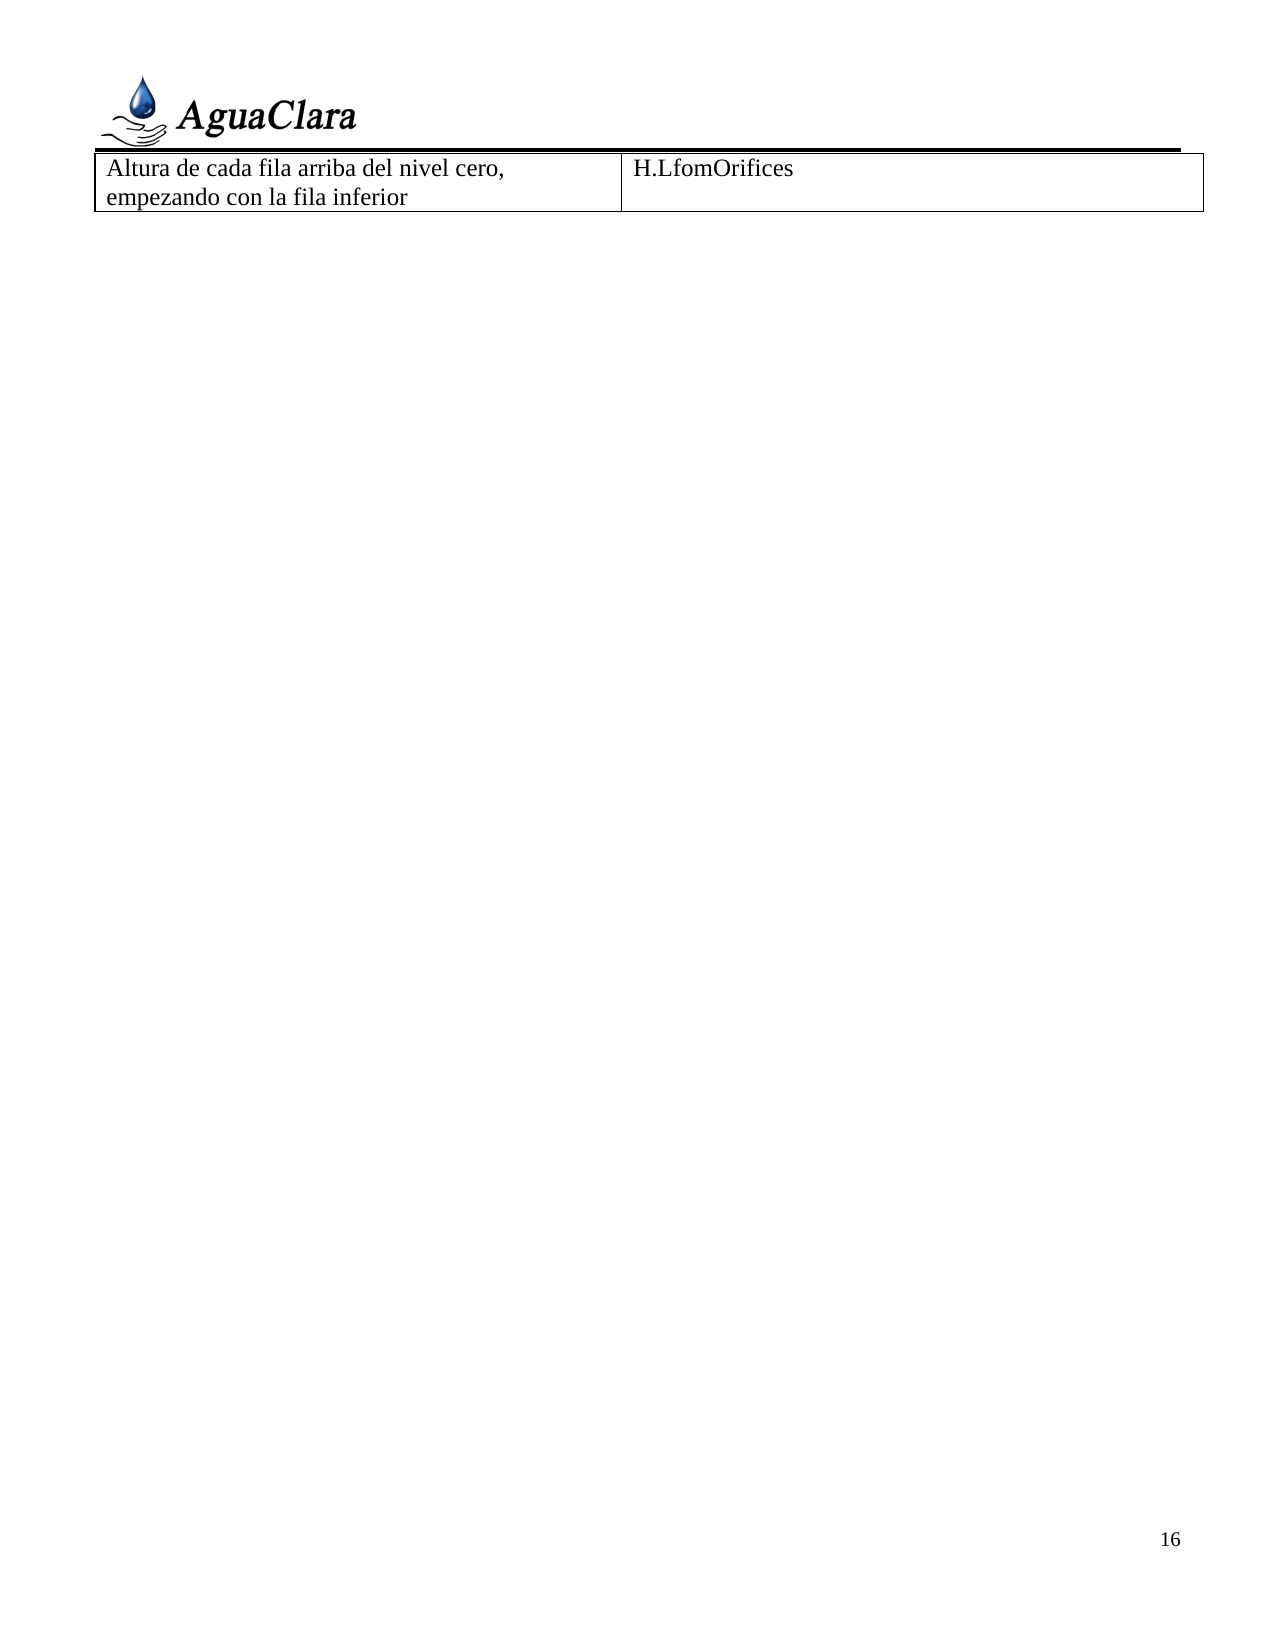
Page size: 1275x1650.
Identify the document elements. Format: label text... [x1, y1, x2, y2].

table_cell H.LfomOrifices [622, 154, 1203, 211]
table_cell Altura de cada fila arriba del nivel cero, empezando con la fila inferior [96, 154, 621, 211]
picture [94, 75, 373, 148]
